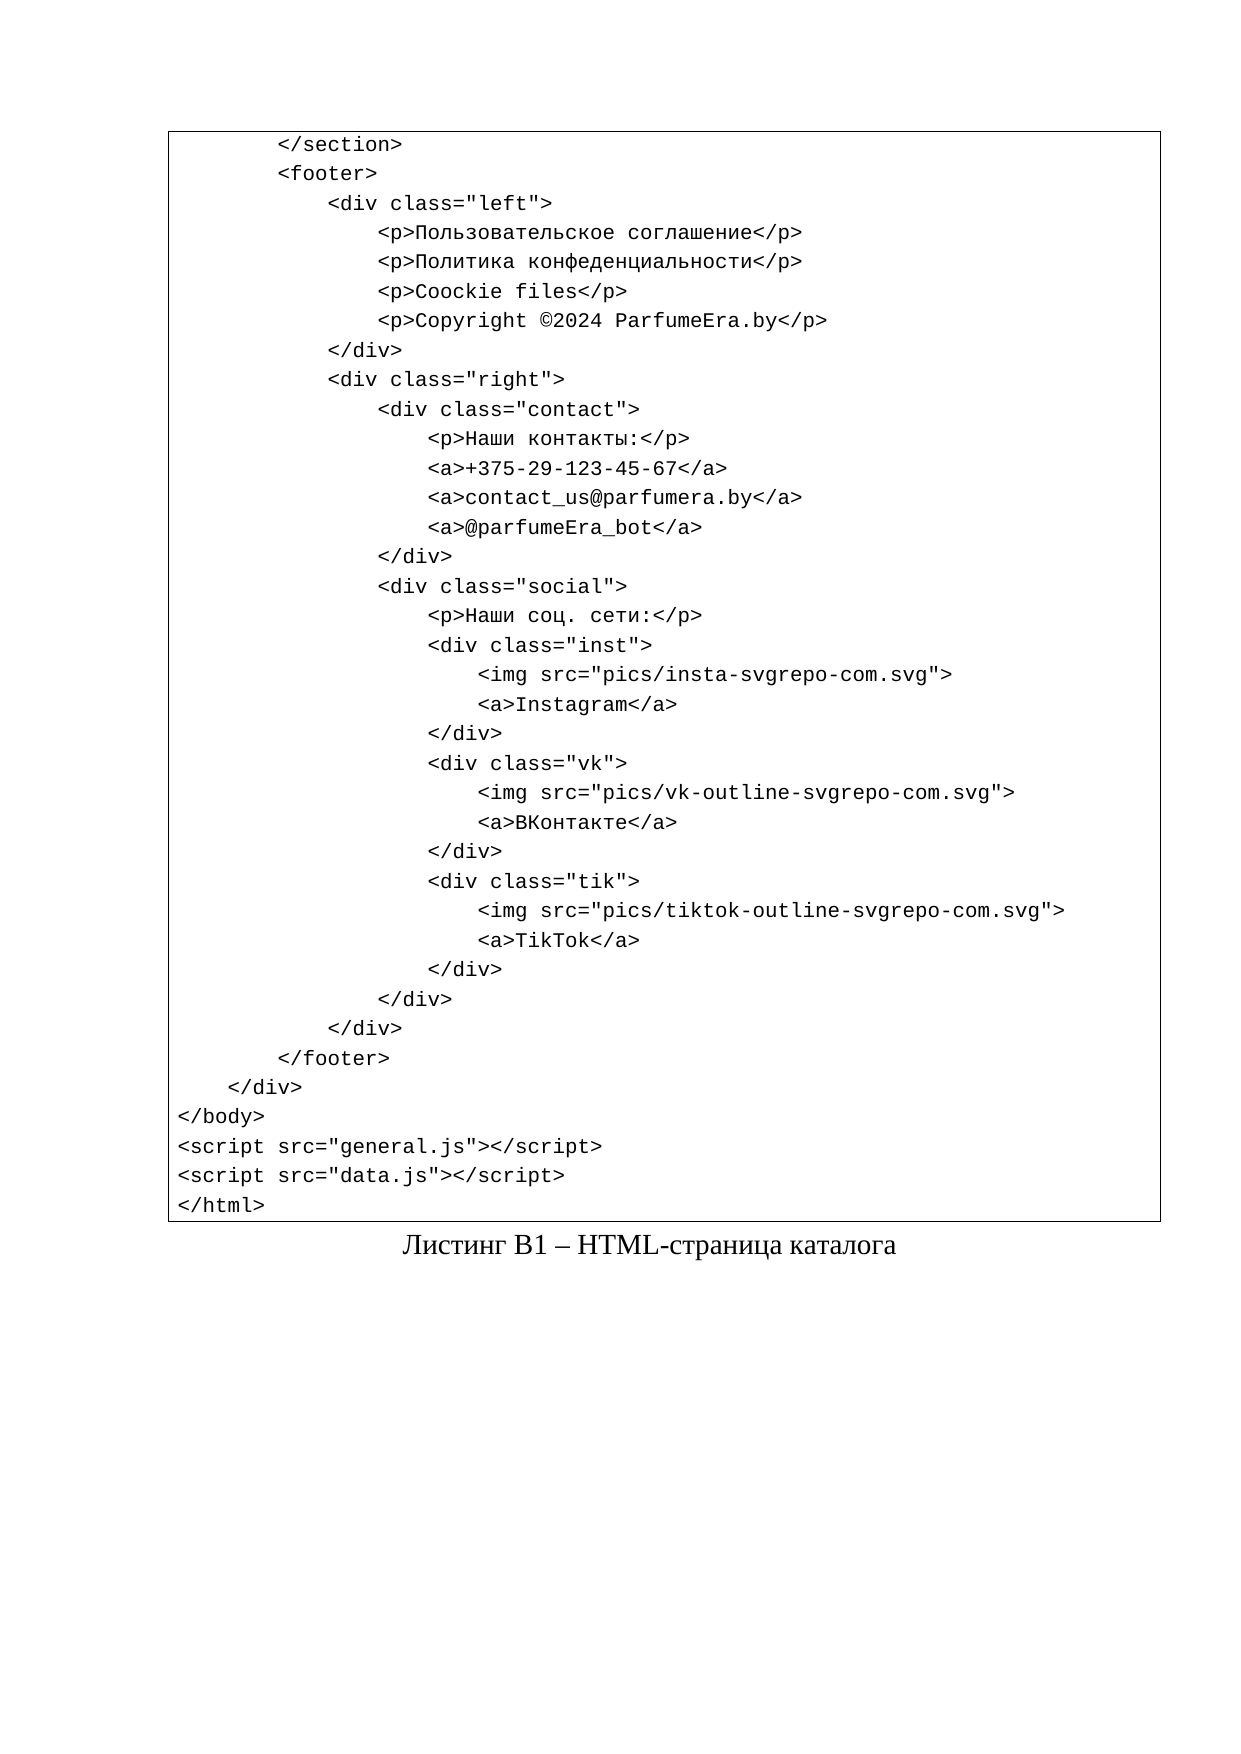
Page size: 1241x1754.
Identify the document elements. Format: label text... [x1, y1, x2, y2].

text <div class="tik"> [169, 867, 1160, 894]
text </footer> [169, 1044, 1160, 1071]
text <p>Coockie files</p> [169, 278, 1160, 305]
text <div class="social"> [169, 573, 1160, 599]
text <a>ВКонтакте</a> [169, 808, 1160, 835]
text <div class="vk"> [169, 749, 1160, 776]
text <footer> [169, 160, 1160, 187]
text </div> [169, 337, 1160, 364]
text <p>Copyright ©2024 ParfumeEra.by</p> [169, 307, 1160, 334]
text <p>Наши контакты:</p> [169, 425, 1160, 452]
text </div> [169, 985, 1160, 1012]
text <div class="inst"> [169, 632, 1160, 658]
text <div class="right"> [169, 366, 1160, 393]
text <p>Наши соц. сети:</p> [169, 602, 1160, 629]
text <img src="pics/tiktok-outline-svgrepo-com.svg"> [169, 897, 1160, 924]
text <img src="pics/vk-outline-svgrepo-com.svg"> [169, 779, 1160, 806]
text </div> [169, 1015, 1160, 1042]
text Листинг В1 – HTML-страница каталога [327, 1227, 1152, 1261]
text </div> [169, 838, 1160, 865]
text <script src="data.js"></script> [169, 1162, 1160, 1189]
text <a>+375-29-123-45-67</a> [169, 455, 1160, 482]
text <a>TikTok</a> [169, 926, 1160, 953]
text <div class="left"> [169, 189, 1160, 216]
text </div> [169, 543, 1160, 570]
text <script src="general.js"></script> [169, 1133, 1160, 1159]
text </section> [169, 132, 1160, 157]
text </div> [169, 956, 1160, 983]
text <div class="contact"> [169, 396, 1160, 423]
text </div> [169, 720, 1160, 747]
text <a>@parfumeEra_bot</a> [169, 514, 1160, 541]
text </div> [169, 1074, 1160, 1101]
text <a>Instagram</a> [169, 691, 1160, 717]
text <p>Политика конфеденциальности</p> [169, 248, 1160, 275]
text </body> [169, 1103, 1160, 1130]
text </html> [169, 1192, 1160, 1221]
text <img src="pics/insta-svgrepo-com.svg"> [169, 661, 1160, 688]
text <a>contact_us@parfumera.by</a> [169, 484, 1160, 511]
text <p>Пользовательское соглашение</p> [169, 219, 1160, 246]
